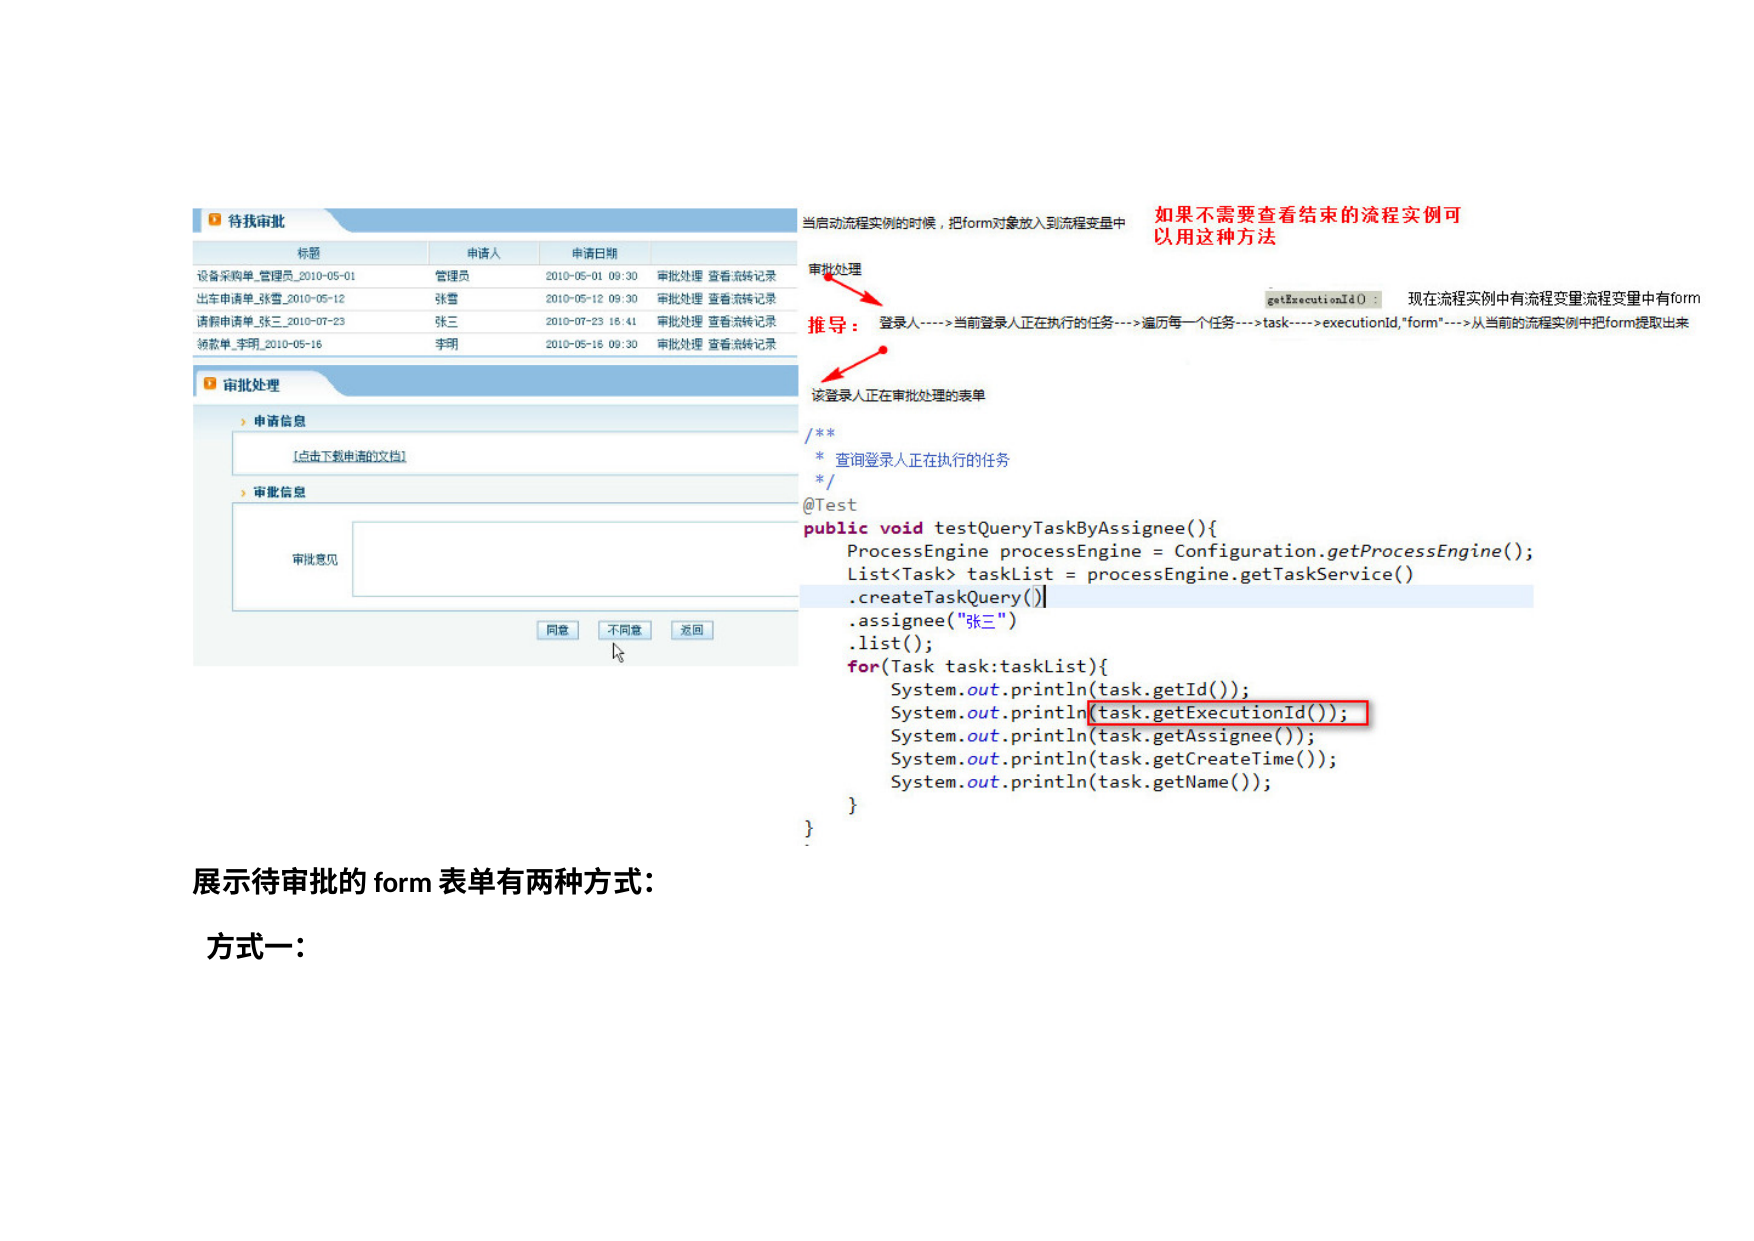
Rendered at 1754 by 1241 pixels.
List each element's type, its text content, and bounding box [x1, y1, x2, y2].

text 方式一： [150, 913, 1704, 978]
text 展示待审批的form表单有两种方式： [150, 848, 1704, 913]
picture [192, 200, 1746, 846]
